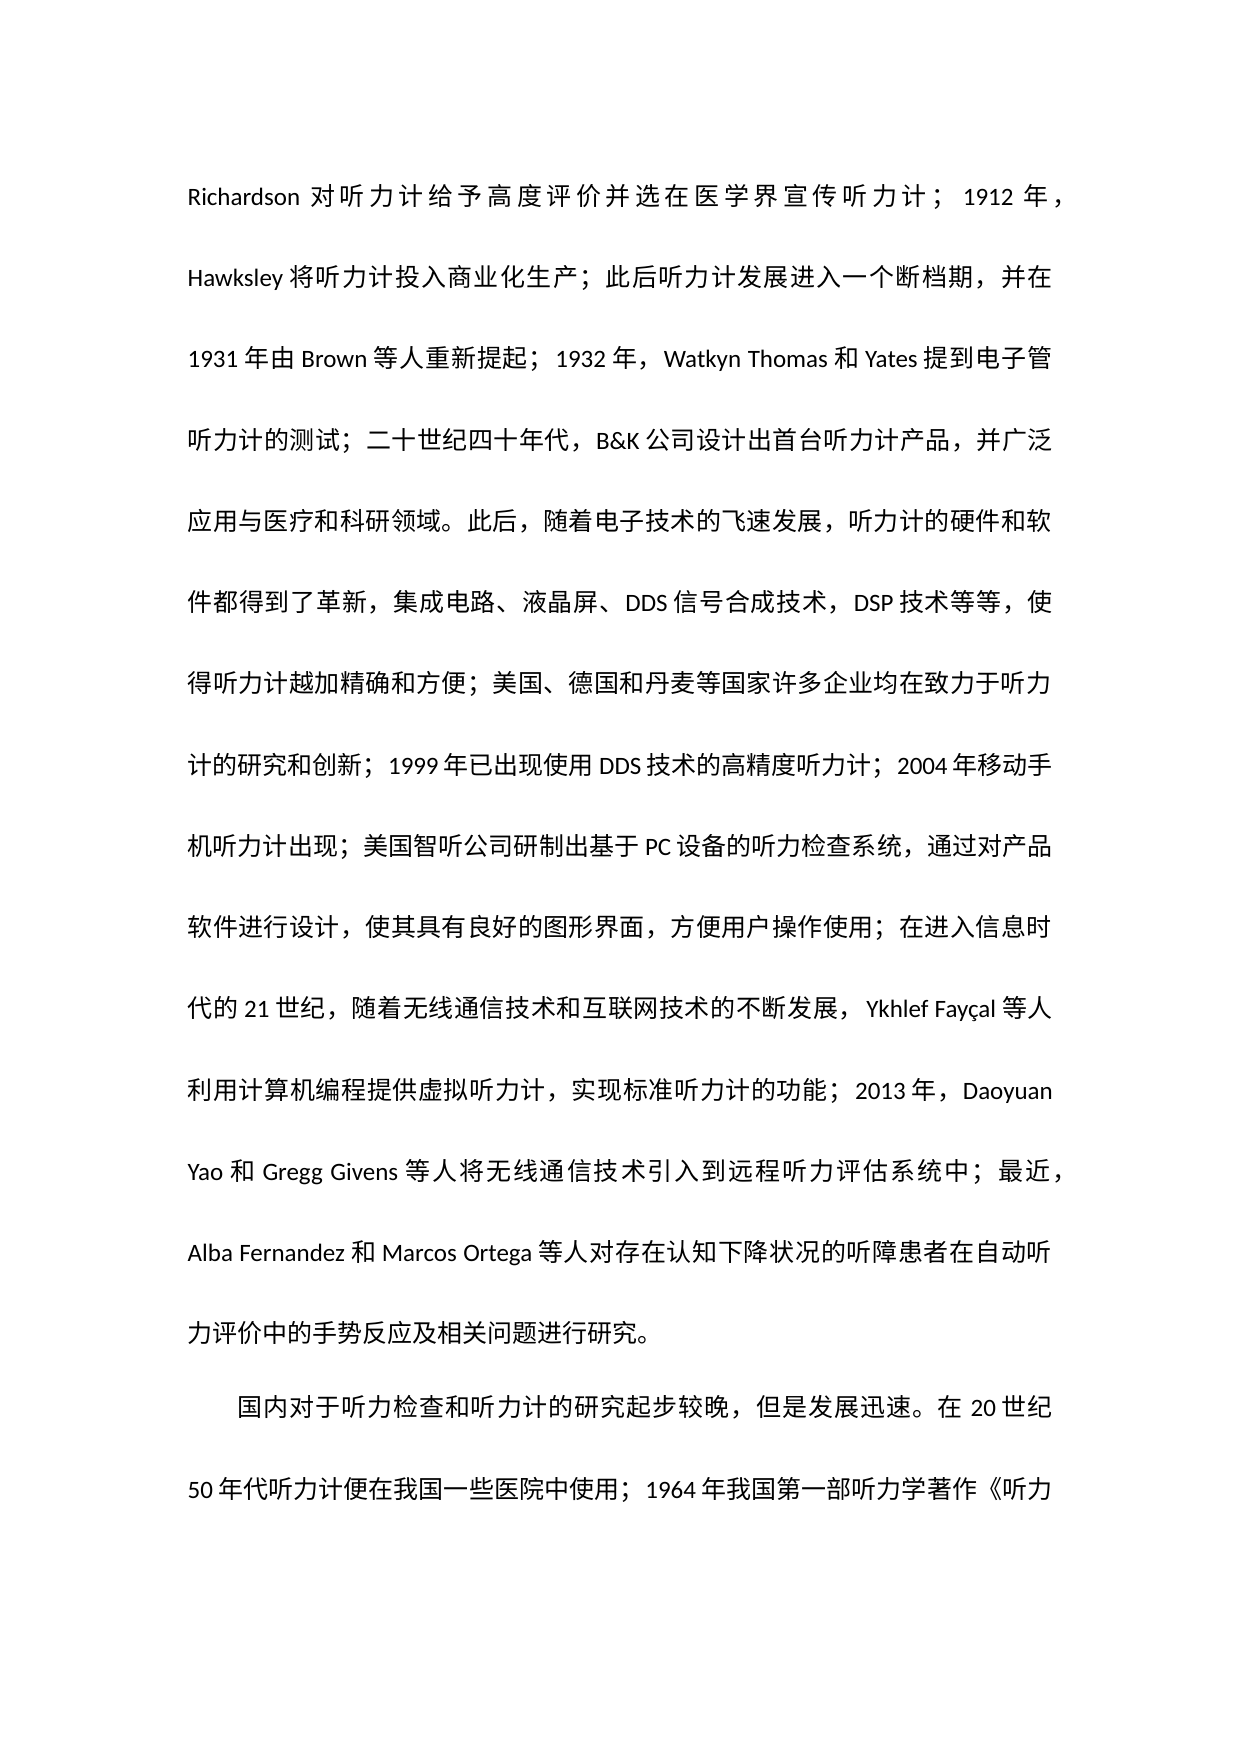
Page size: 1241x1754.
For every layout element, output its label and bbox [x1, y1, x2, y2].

text [187, 1373, 1053, 1520]
text [187, 162, 1053, 1364]
